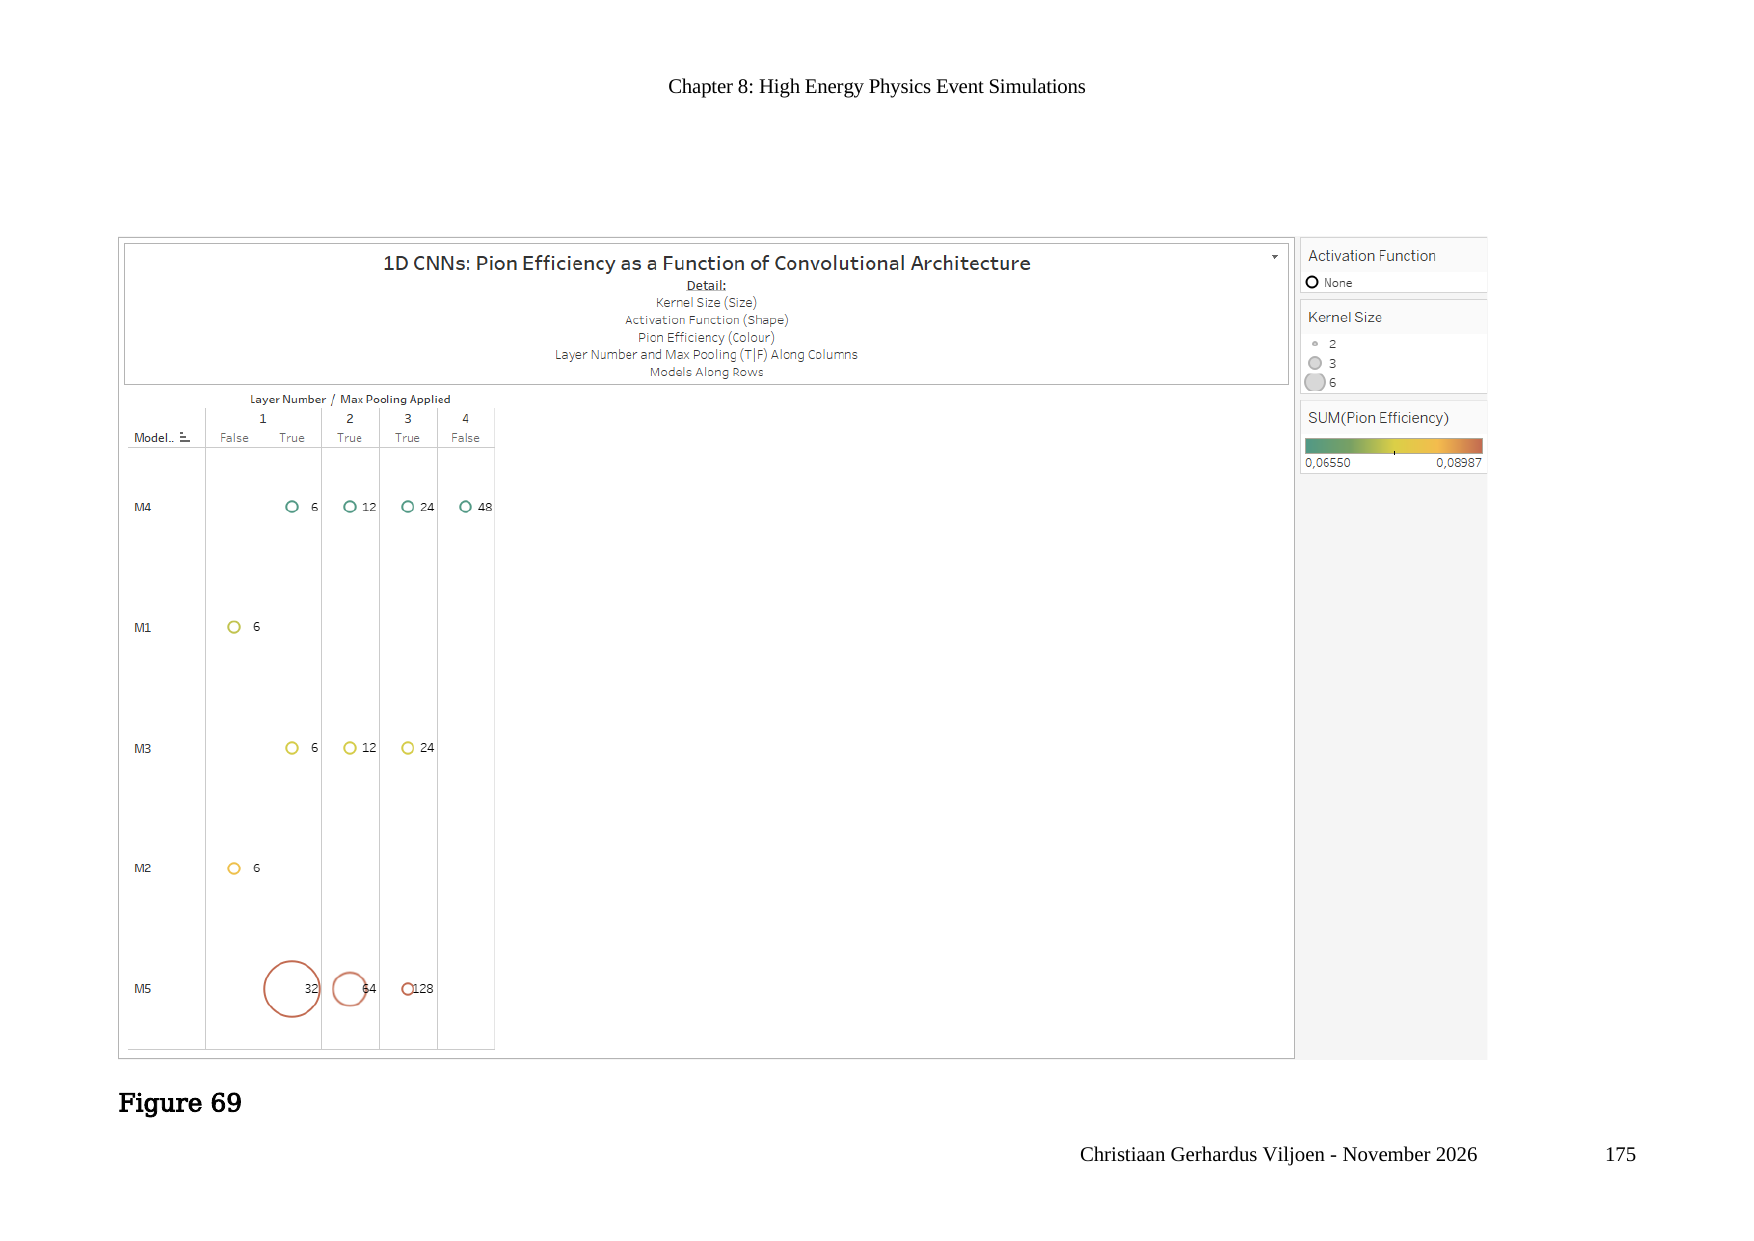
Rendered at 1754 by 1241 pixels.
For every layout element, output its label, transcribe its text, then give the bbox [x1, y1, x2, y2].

picture [118, 236, 1488, 1060]
